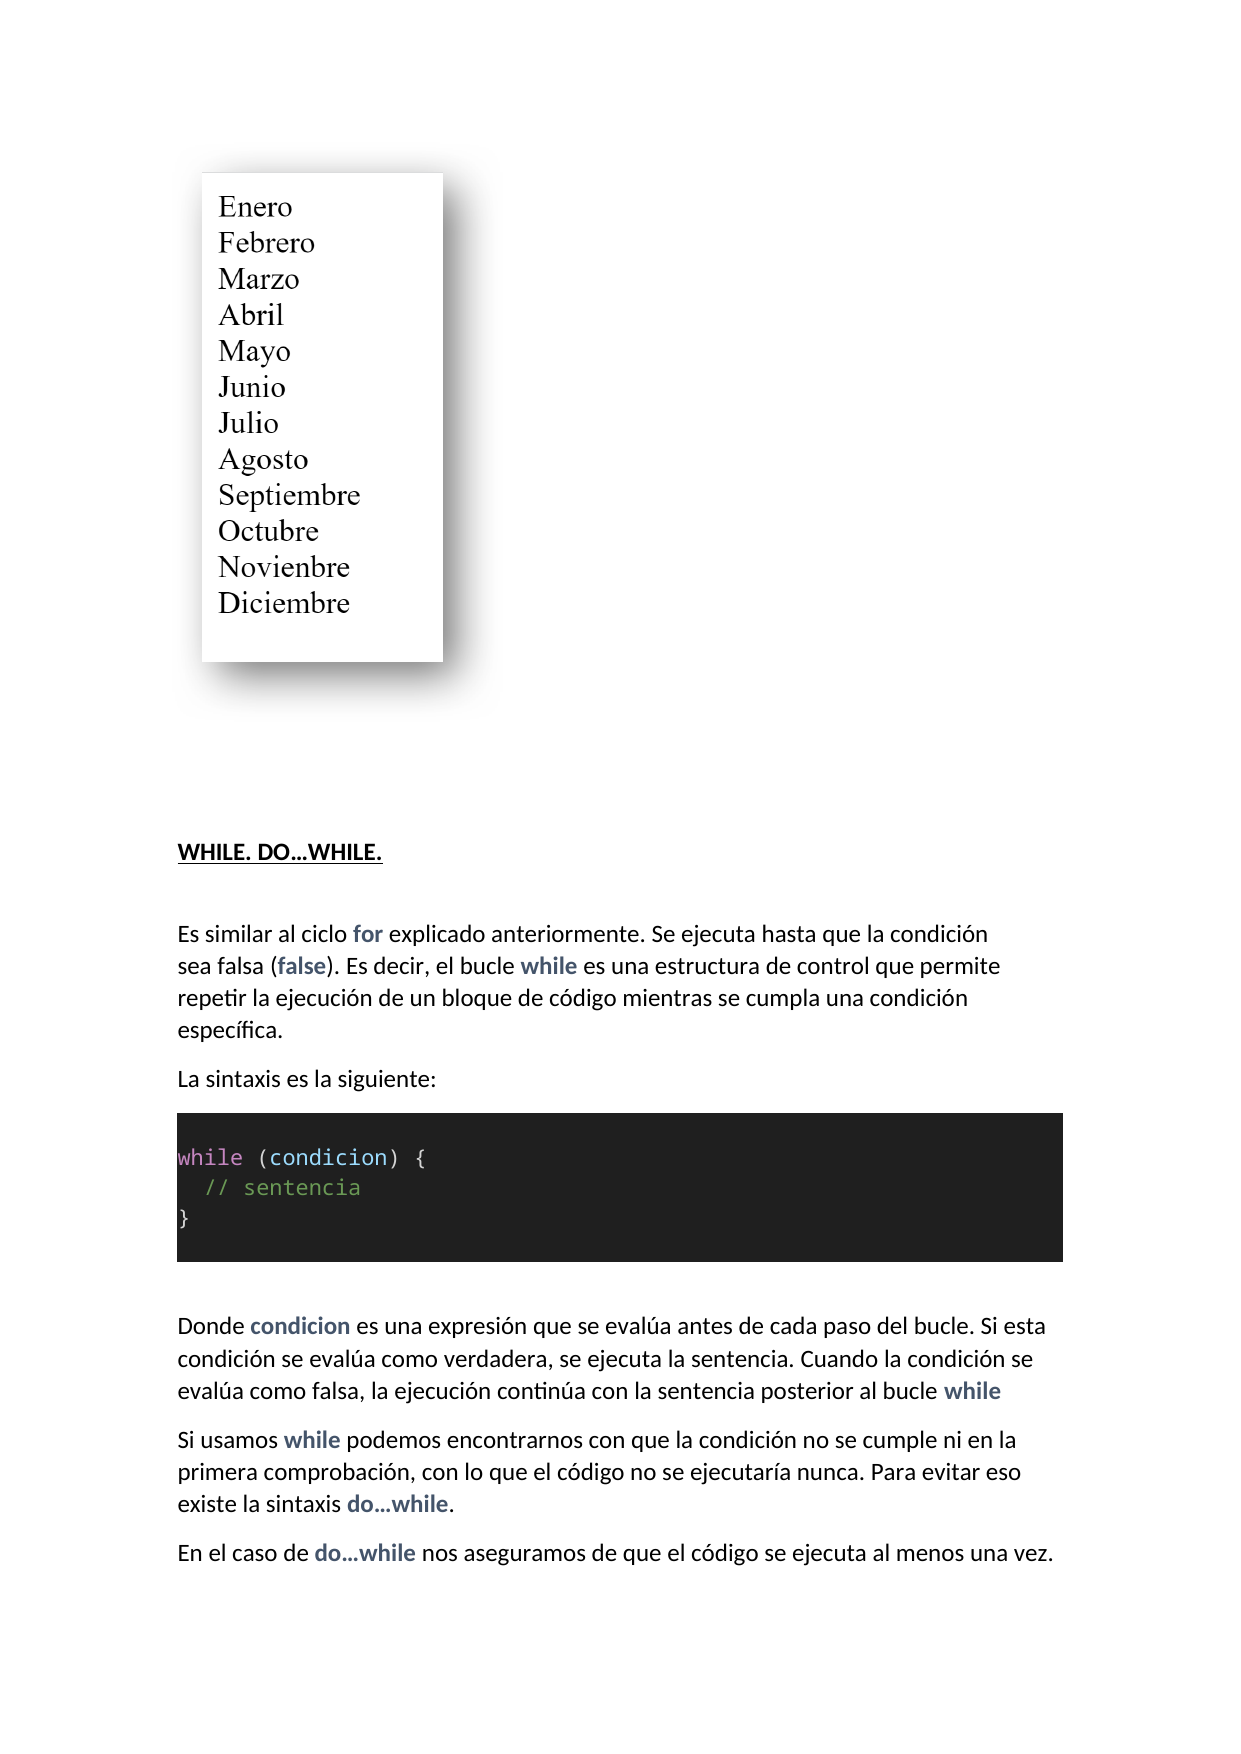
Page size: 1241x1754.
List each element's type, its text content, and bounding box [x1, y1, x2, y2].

text while (condicion) { [177, 1142, 1063, 1172]
text Es similar al ciclo for explicado anteriormente. Se ejecuta hasta que la condición sea falsa (false). Es decir, el bucle while es una estructura de control que permite repetir la ejecución de un bloque de código mientras se cumpla una condición específica. [177, 918, 1063, 1045]
picture [202, 172, 443, 662]
text En el caso de do…while nos aseguramos de que el código se ejecuta al menos una vez. [177, 1538, 1063, 1568]
text // sentencia [177, 1172, 1063, 1202]
text Si usamos while podemos encontrarnos con que la condición no se cumple ni en la primera comprobación, con lo que el código no se ejecutaría nunca. Para evitar eso existe la sintaxis do…while. [177, 1424, 1063, 1519]
text Donde condicion es una expresión que se evalúa antes de cada paso del bucle. Si esta condición se evalúa como verdadera, se ejecuta la sentencia. Cuando la condición se evalúa como falsa, la ejecución continúa con la sentencia posterior al bucle while [177, 1311, 1063, 1406]
text La sintaxis es la siguiente: [177, 1064, 1063, 1094]
text } [177, 1202, 1063, 1232]
subtitle WHILE. DO…WHILE. [177, 837, 1063, 867]
